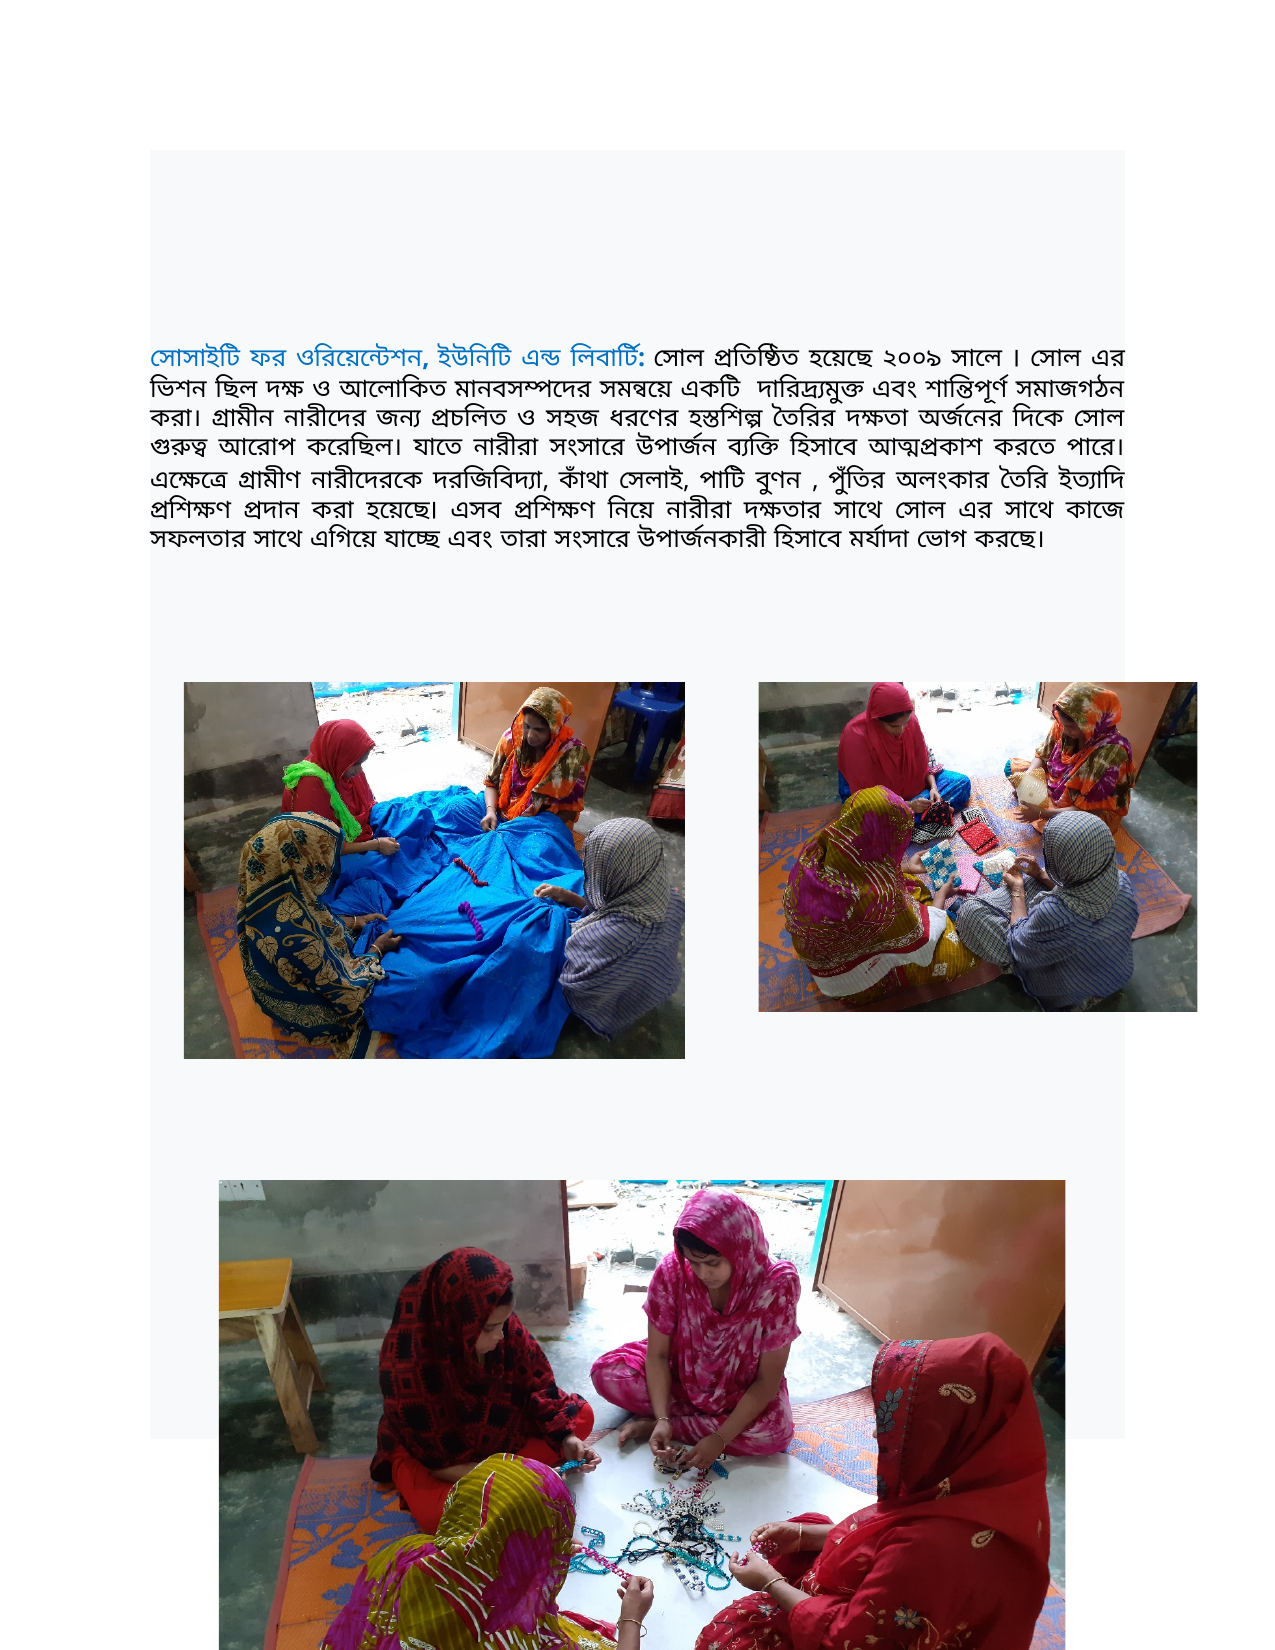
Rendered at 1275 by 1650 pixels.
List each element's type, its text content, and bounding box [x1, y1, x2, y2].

picture [218, 1180, 1066, 1650]
picture [758, 682, 1198, 1012]
picture [183, 682, 685, 1059]
text সোসাইটি ফর ওরিয়েন্টেশন, ইউনিটি এন্ড লিবার্টি: সোল প্রতিষ্ঠিত হয়েছে ২০০৯ সালে । সোল এর ভিশন ছিল দক্ষ ও আলোকিত মানবসম্পদের সমন্বয়ে একটি দারিদ্র্যমুক্ত এবং শান্তিপূর্ণ সমাজগঠন করা। গ্রামীন নারীদের জন্য প্রচলিত ও সহজ ধরণের হস্তশিল্প তৈরির দক্ষতা অর্জনের দিকে সোল গুরুত্ব আরোপ করেছিল। যাতে নারীরা সংসারে উপার্জন ব্যক্তি হিসাবে আত্মপ্রকাশ করতে পারে। এক্ষেত্রে গ্রামীণ নারীদেরকে দরজিবিদ্যা, কাঁথা সেলাই, পাটি বুণন , পুঁতির অলংকার তৈরি ইত্যাদি প্রশিক্ষণ প্রদান করা হয়েছে। এসব প্রশিক্ষণ নিয়ে নারীরা দক্ষতার সাথে সোল এর সাথে কাজে সফলতার সাথে এগিয়ে যাচ্ছে এবং তারা সংসারে উপার্জনকারী হিসাবে মর্যাদা ভোগ করছে। [150, 340, 1125, 554]
